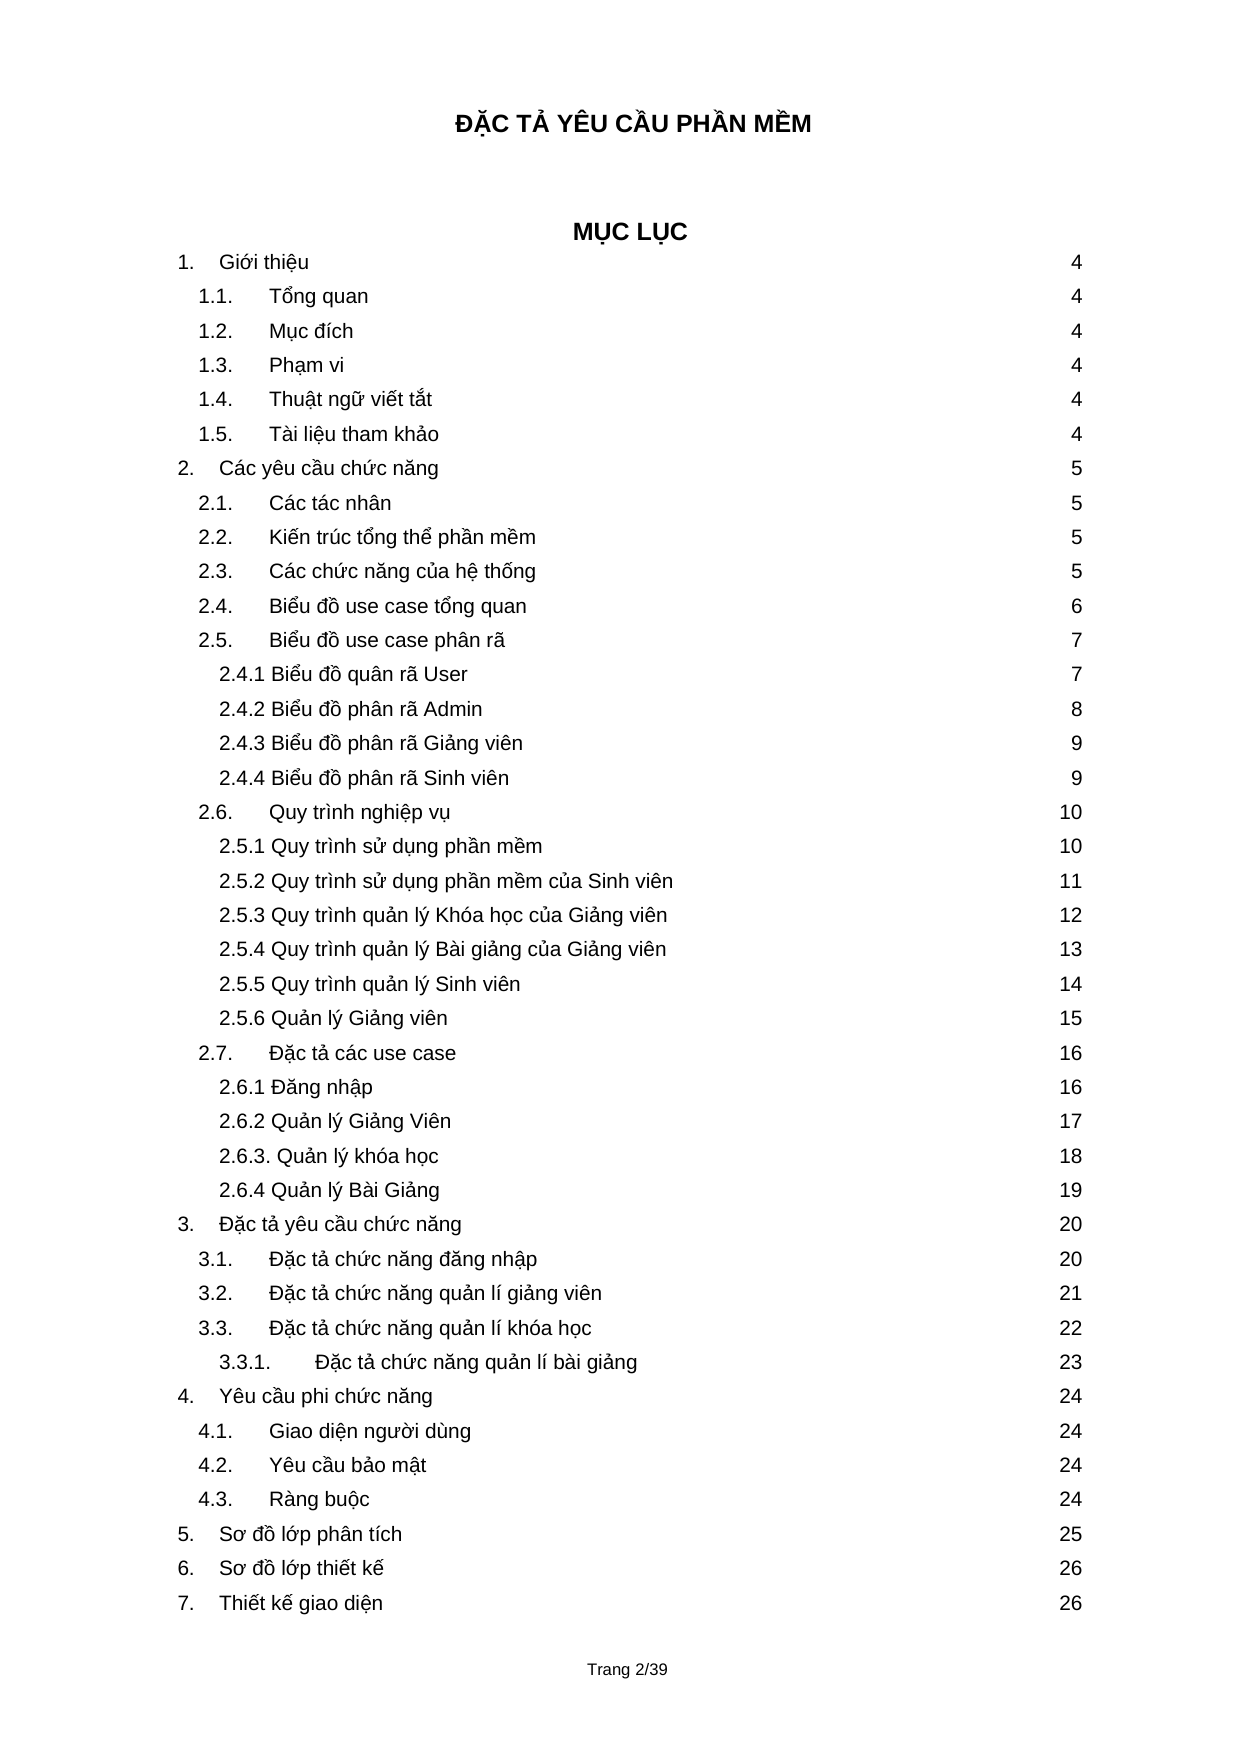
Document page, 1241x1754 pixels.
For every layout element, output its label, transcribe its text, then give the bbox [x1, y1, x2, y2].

text MỤC LỤC [177, 217, 1083, 245]
